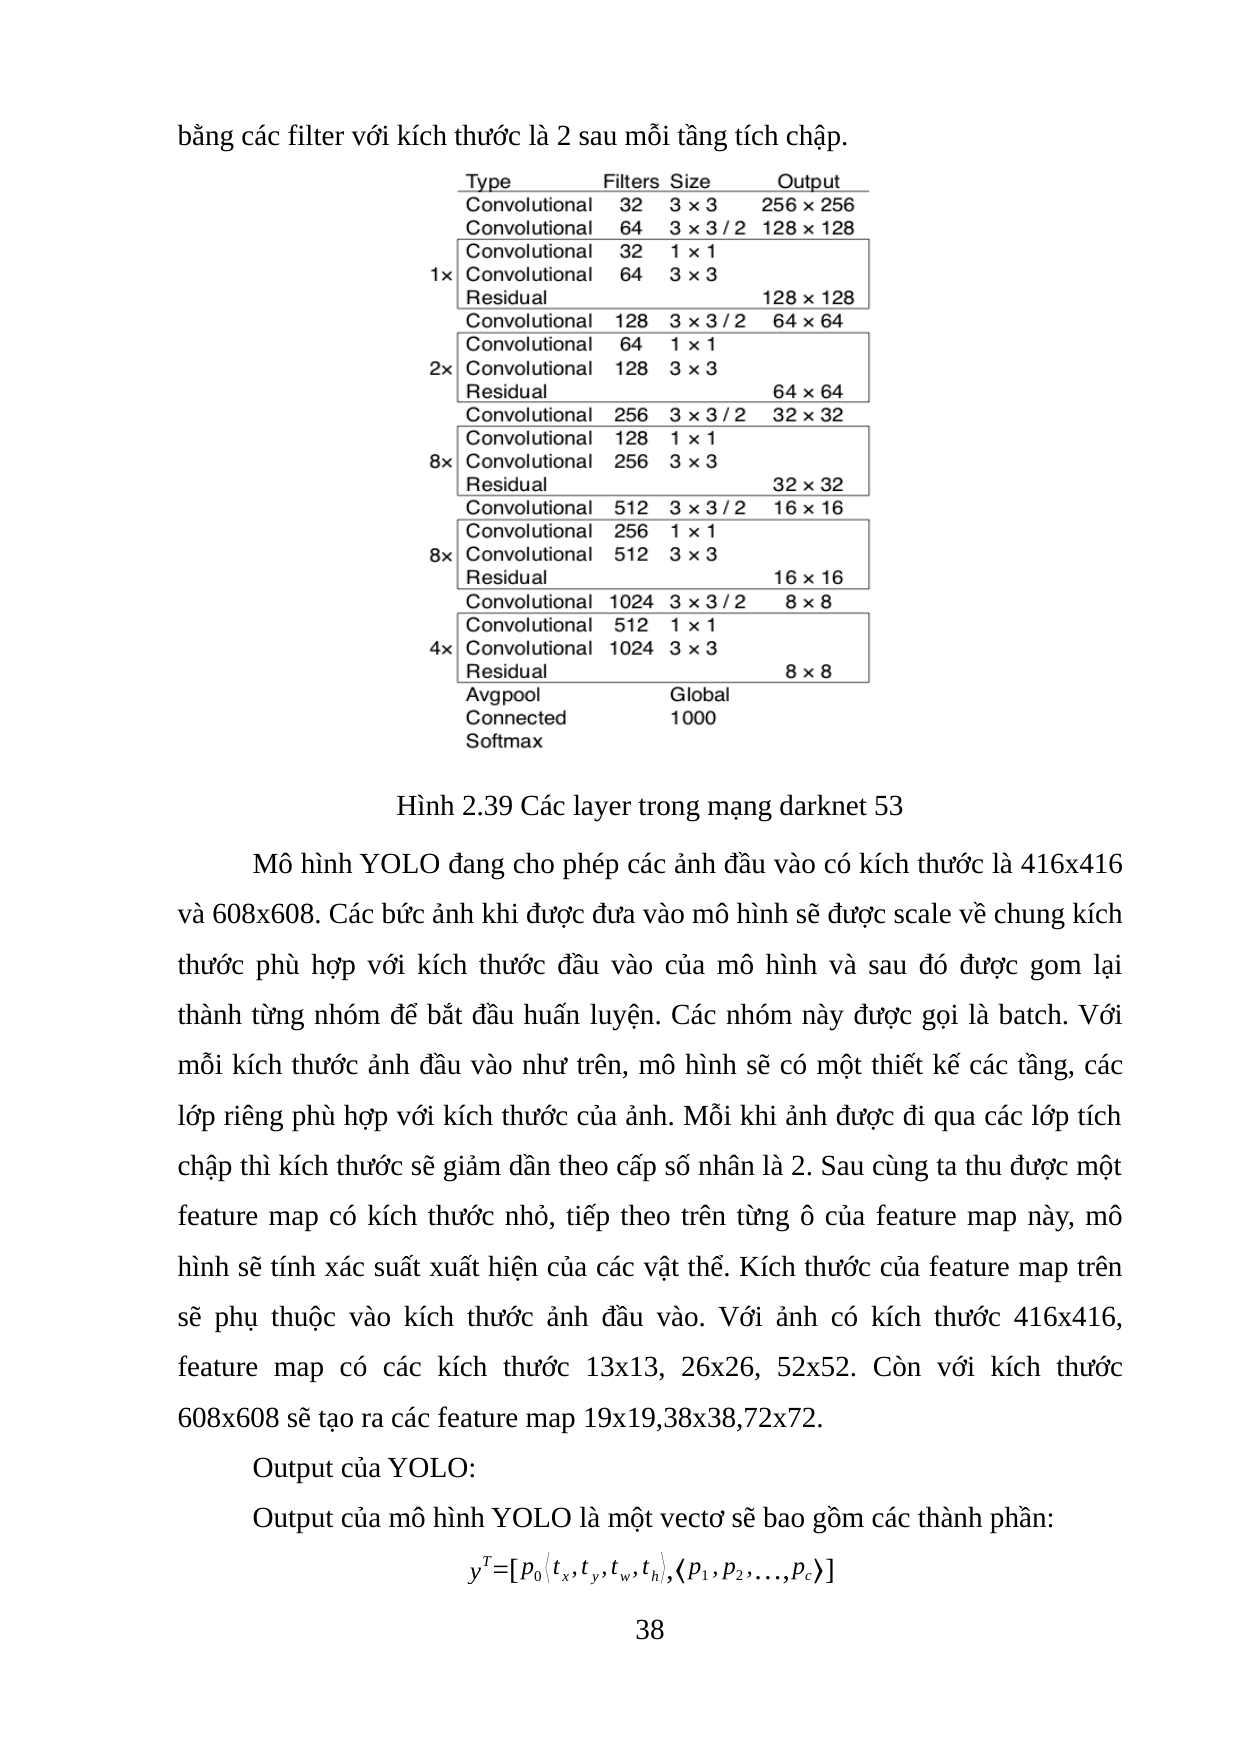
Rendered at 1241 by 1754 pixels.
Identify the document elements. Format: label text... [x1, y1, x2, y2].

text Mô hình YOLO đang cho phép các ảnh đầu vào có kích thước là 416x416 và 608x608. Các bức ảnh khi được đưa vào mô hình sẽ được scale về chung kích thước phù hợp với kích thước đầu vào của mô hình và sau đó được gom lại thành từng nhóm để bắt đầu huấn luyện. Các nhóm này được gọi là batch. Với mỗi kích thước ảnh đầu vào như trên, mô hình sẽ có một thiết kế các tầng, các lớp riêng phù hợp với kích thước của ảnh. Mỗi khi ảnh được đi qua các lớp tích chập thì kích thước sẽ giảm dần theo cấp số nhân là 2. Sau cùng ta thu được một feature map có kích thước nhỏ, tiếp theo trên từng ô của feature map này, mô hình sẽ tính xác suất xuất hiện của các vật thể. Kích thước của feature map trên sẽ phụ thuộc vào kích thước ảnh đầu vào. Với ảnh có kích thước 416x416, feature map có các kích thước 13x13, 26x26, 52x52. Còn với kích thước 608x608 sẽ tạo ra các feature map 19x19,38x38,72x72. [177, 846, 1124, 1433]
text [177, 118, 1124, 152]
text =[,⟨…,⟩] [825, 1551, 1124, 1586]
text =[,⟨…,⟩] [177, 1551, 674, 1586]
picture [426, 168, 875, 755]
text Output của mô hình YOLO là một vectơ sẽ bao gồm các thành phần: [252, 1500, 1124, 1534]
text Output của YOLO: [177, 1450, 1124, 1483]
text =[,⟨…,⟩] [686, 1551, 813, 1586]
